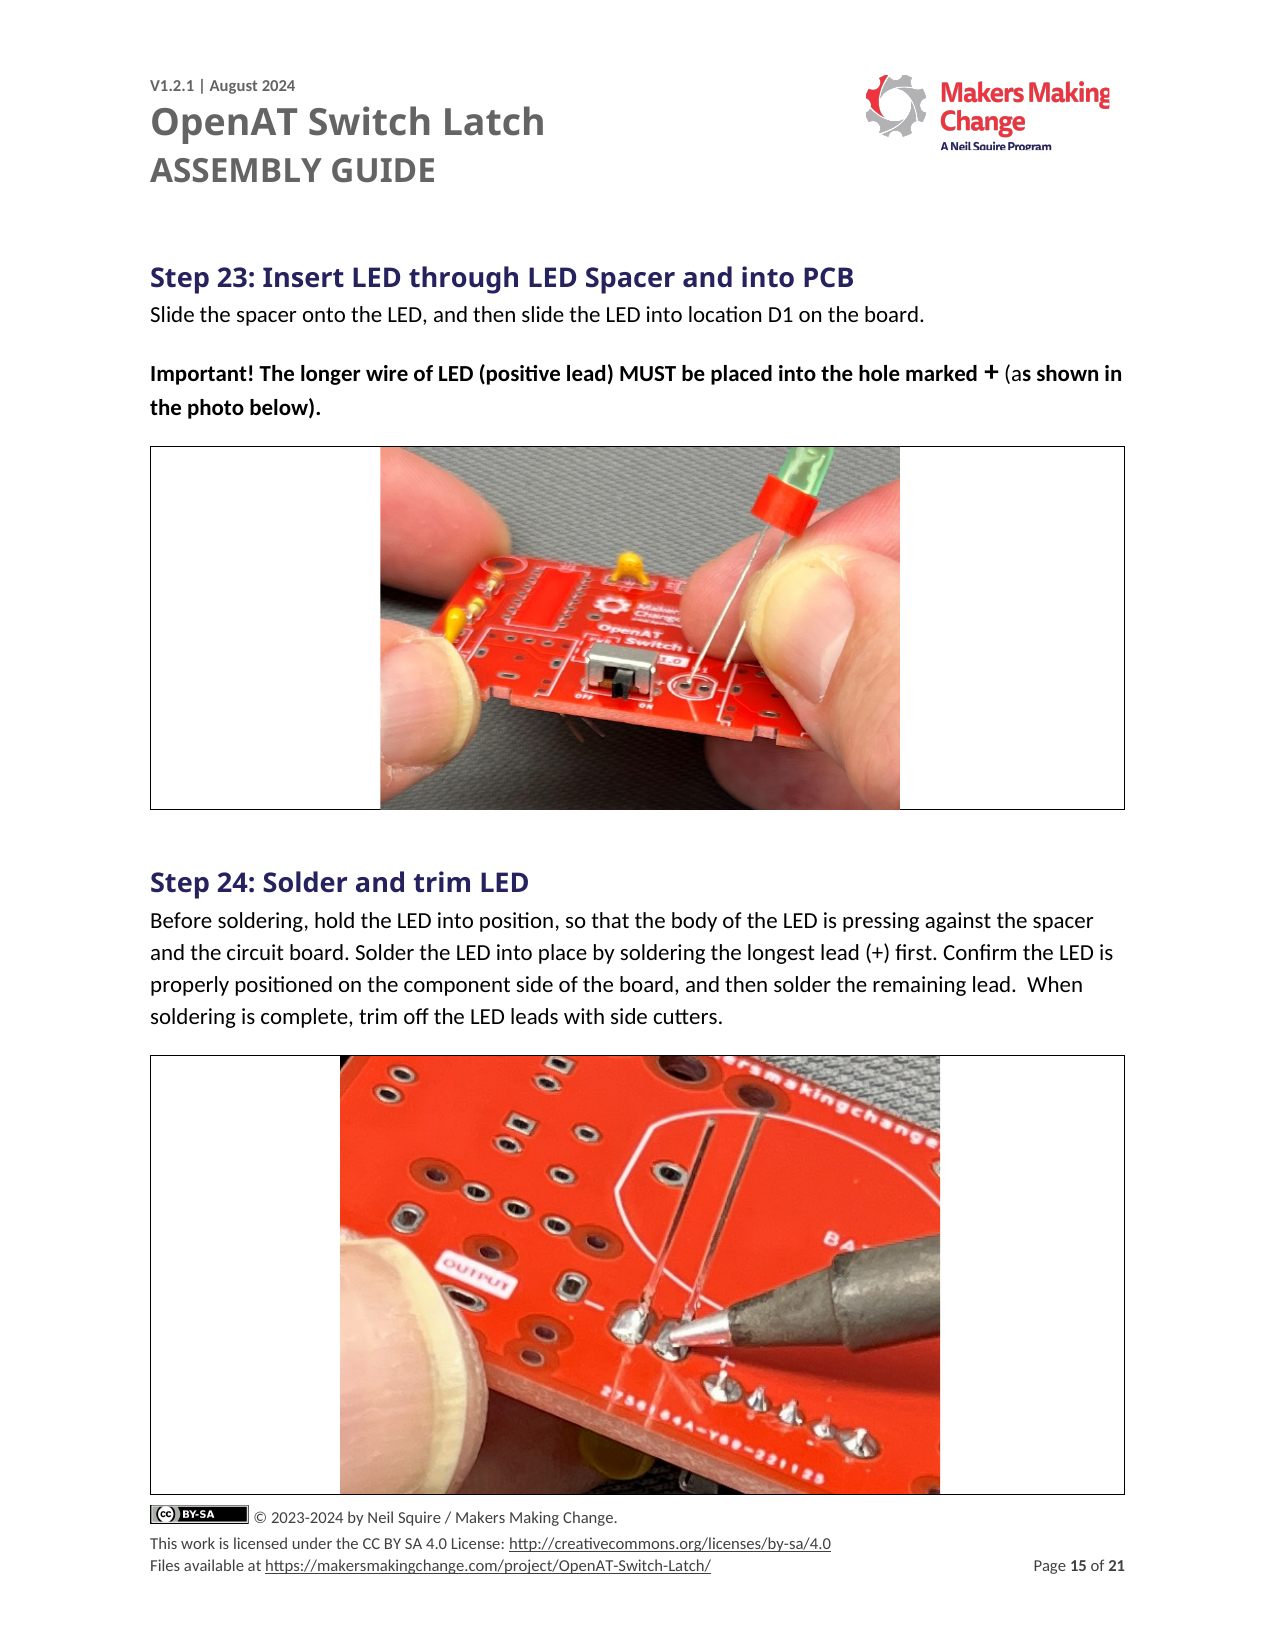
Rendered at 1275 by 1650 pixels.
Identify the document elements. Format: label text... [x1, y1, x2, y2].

table_header [900, 447, 1124, 809]
picture [865, 75, 1110, 151]
subtitle Step 23: Insert LED through LED Spacer and into PCB [150, 258, 1125, 295]
picture [150, 1505, 249, 1524]
table_header [151, 1056, 340, 1494]
text Important! The longer wire of LED (positive lead) MUST be placed into the hole marked + (as shown in the photo below). [150, 353, 1125, 421]
subtitle Step 24: Solder and trim LED [150, 863, 1125, 900]
table_header [940, 1056, 1124, 1494]
text Slide the spacer onto the LED, and then slide the LED into location D1 on the board. [150, 300, 1125, 328]
text Before soldering, hold the LED into position, so that the body of the LED is pressing against the spacer and the circuit board. Solder the LED into place by soldering the longest lead (+) first. Confirm the LED is properly positioned on the component side of the board, and then solder the remaining lead. When soldering is complete, trim off the LED leads with side cutters. [150, 906, 1125, 1030]
picture [340, 1056, 940, 1494]
picture [380, 447, 900, 810]
table_header [151, 447, 380, 809]
